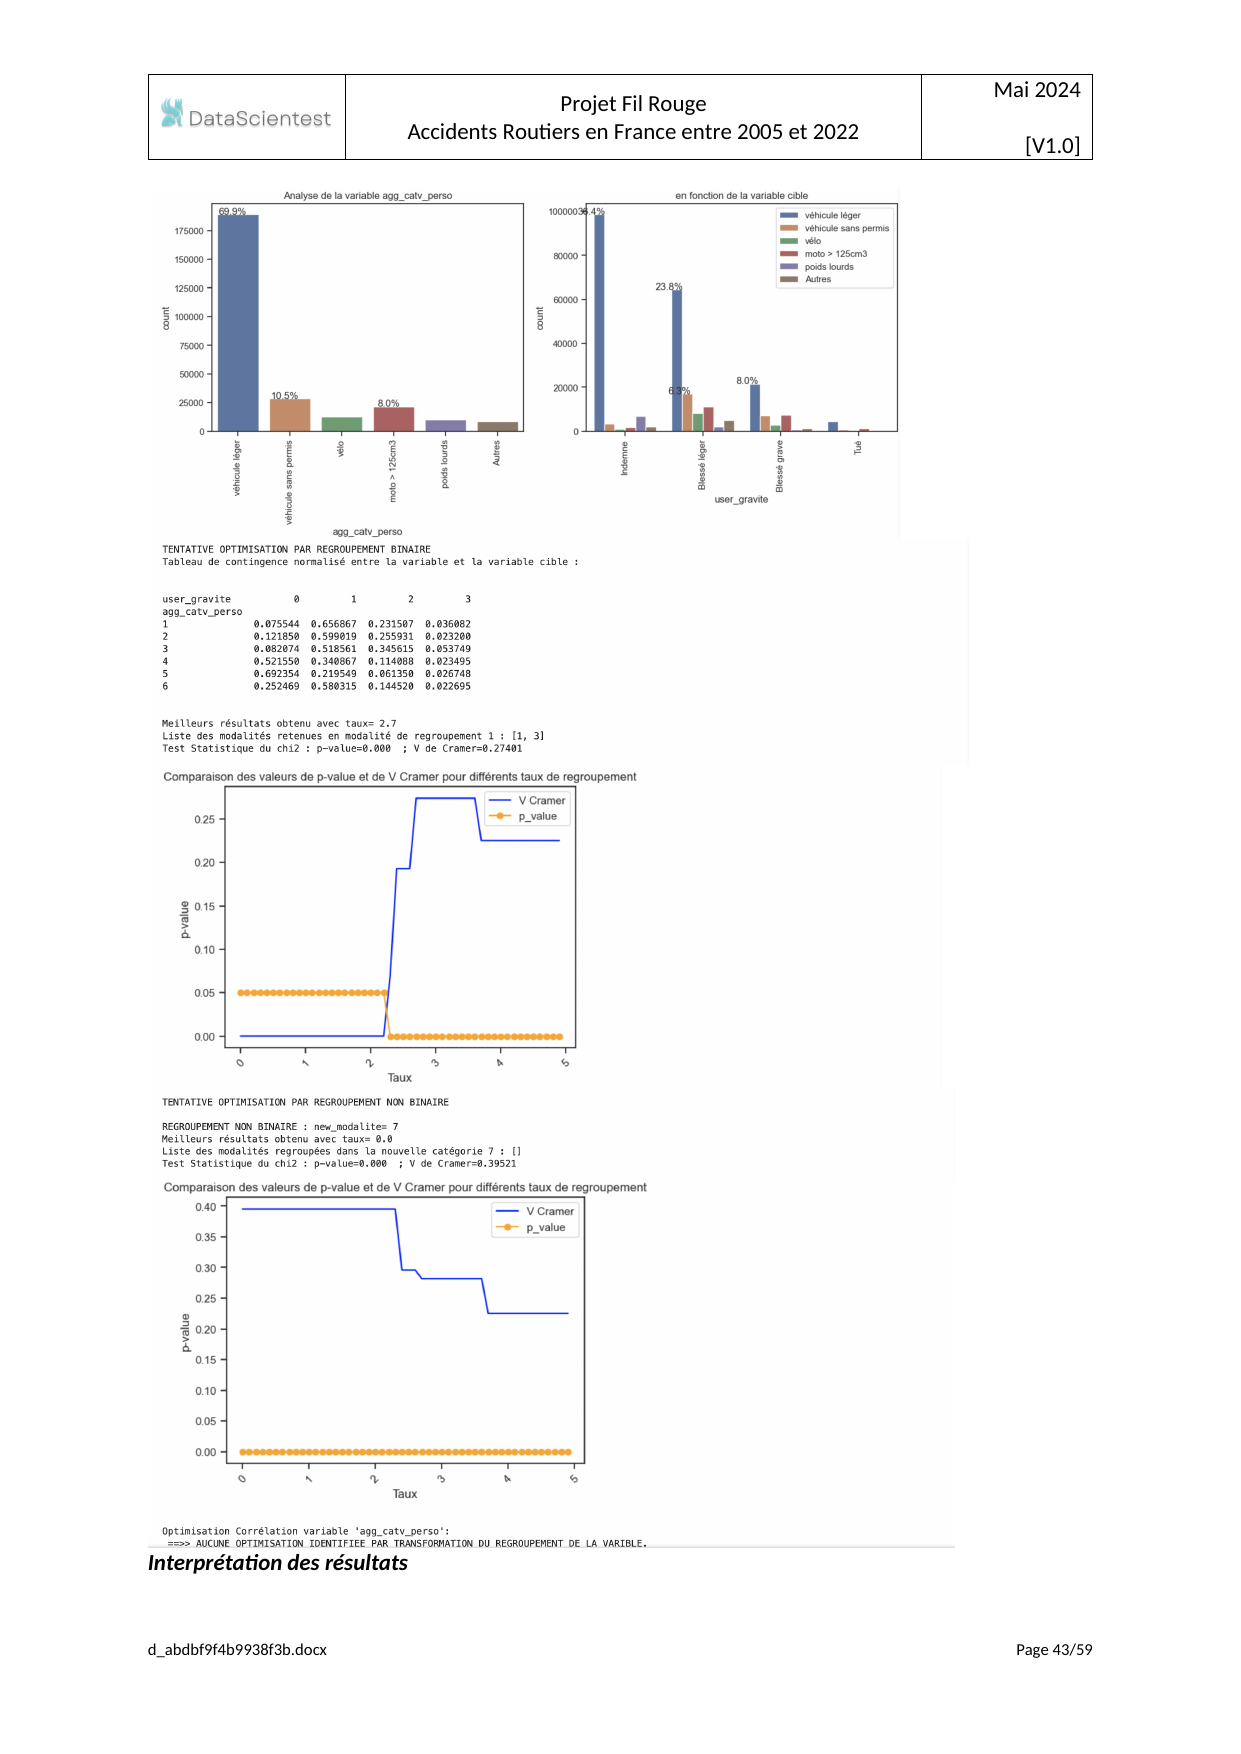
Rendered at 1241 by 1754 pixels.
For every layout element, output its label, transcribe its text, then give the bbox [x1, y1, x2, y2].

picture [159, 98, 334, 136]
picture [147, 188, 969, 1548]
text Interprétation des résultats [148, 1548, 1092, 1576]
